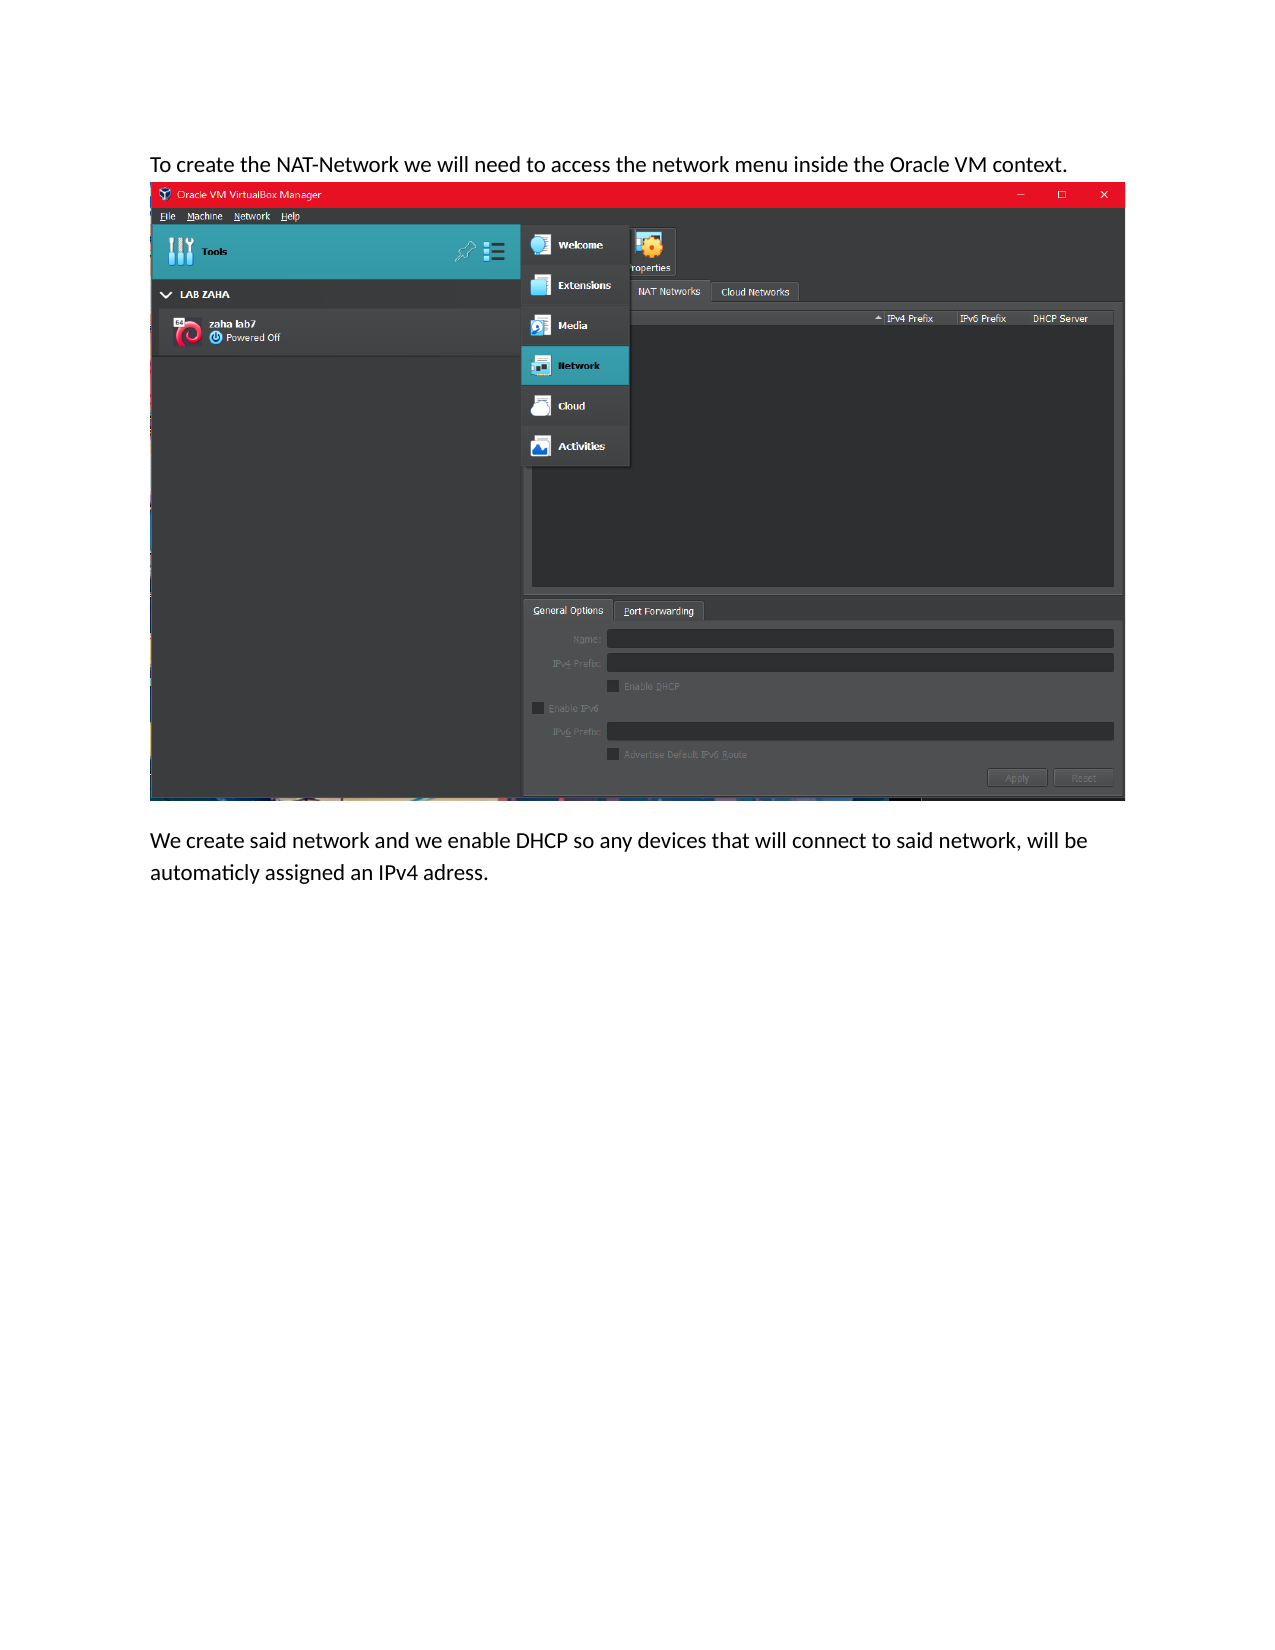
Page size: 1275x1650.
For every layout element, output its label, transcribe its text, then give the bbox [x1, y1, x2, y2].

text To create the NAT-Network we will need to access the network menu inside the Oracle VM context. [150, 150, 1125, 182]
picture [150, 182, 1125, 801]
text We create said network and we enable DHCP so any devices that will connect to said network, will be automaticly assigned an IPv4 adress. [150, 826, 1125, 886]
